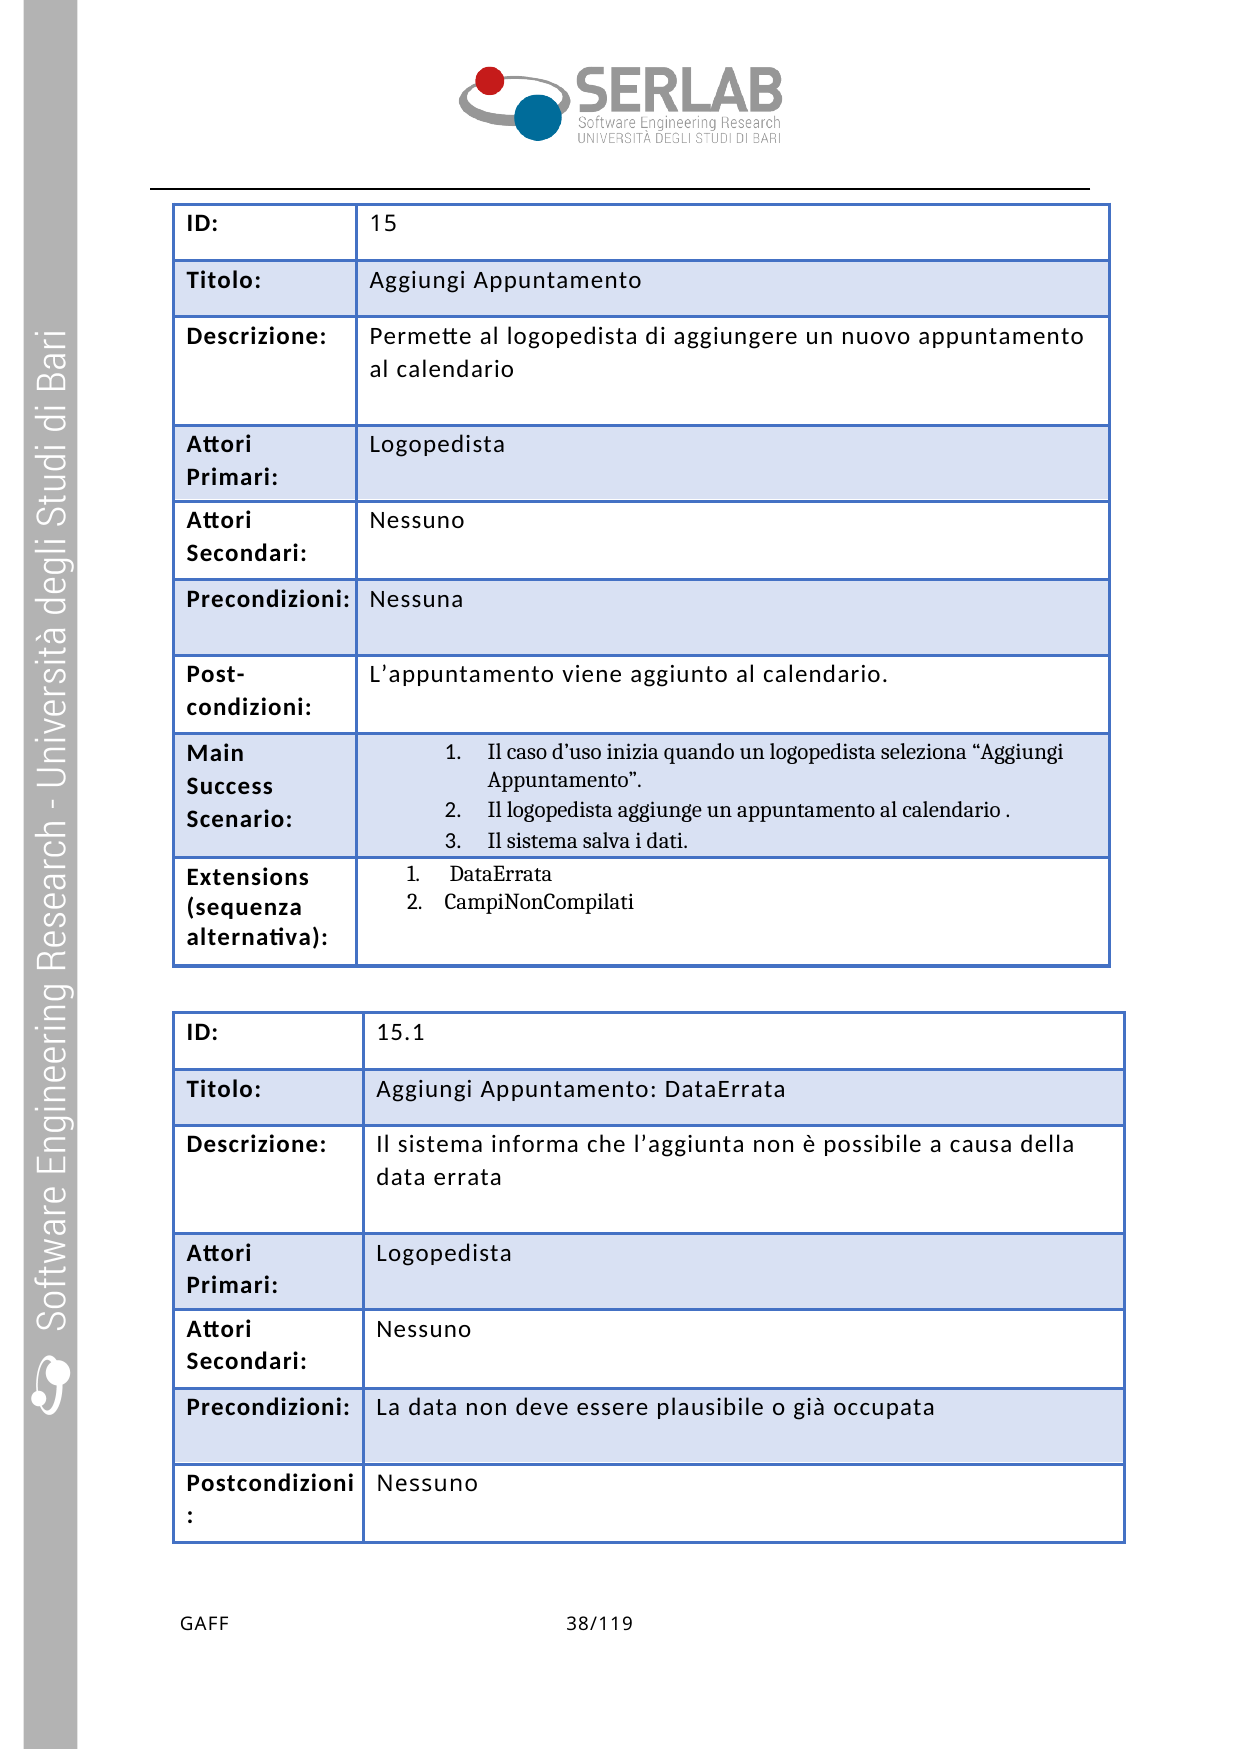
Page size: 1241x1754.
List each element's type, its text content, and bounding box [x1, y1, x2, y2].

table_cell Logopedista [358, 427, 1108, 499]
table_cell Aggiungi Appuntamento: DataErrata [365, 1071, 1123, 1124]
table_cell Permette al logopedista di aggiungere un nuovo appuntamento al calendario [358, 318, 1108, 423]
table_cell Logopedista [365, 1235, 1123, 1308]
table_cell Aggiungi Appuntamento [358, 262, 1108, 315]
table_cell Nessuno [365, 1466, 1123, 1541]
table_cell Attori Primari: [175, 427, 355, 499]
table_cell Precondizioni: [175, 1390, 362, 1462]
table_cell L’appuntamento viene aggiunto al calendario. [358, 657, 1108, 732]
table_header 15 [358, 206, 1108, 259]
table_cell Il caso d’uso inizia quando un logopedista seleziona “Aggiungi Appuntamento”. Il logopedista aggiunge un appuntamento al calendario . Il sistema salva i dati. [358, 735, 1108, 856]
table_cell La data non deve essere plausibile o già occupata [365, 1390, 1123, 1462]
table_cell Main Success Scenario: [175, 735, 355, 856]
table_cell Nessuno [365, 1311, 1123, 1387]
table_cell Precondizioni: [175, 581, 355, 654]
table_header 15.1 [365, 1014, 1123, 1068]
table_cell Postcondizioni: [175, 1466, 362, 1541]
table_cell Descrizione: [175, 1127, 362, 1232]
table_cell Il sistema informa che l’aggiunta non è possibile a causa della data errata [365, 1127, 1123, 1232]
table_cell Nessuna [358, 581, 1108, 654]
table_cell Extensions (sequenza alternativa): [175, 859, 355, 964]
picture [23, 0, 78, 1749]
table_cell Descrizione: [175, 318, 355, 423]
table_cell Titolo: [175, 262, 355, 315]
table_cell Titolo: [175, 1071, 362, 1124]
table_cell Nessuno [358, 503, 1108, 578]
picture [455, 65, 785, 145]
table_cell Attori Primari: [175, 1235, 362, 1308]
table_cell Attori Secondari: [175, 1311, 362, 1387]
table_header ID: [175, 1014, 362, 1068]
table_cell Post-condizioni: [175, 657, 355, 732]
table_cell Attori Secondari: [175, 503, 355, 578]
table_cell DataErrata CampiNonCompilati [358, 859, 1108, 964]
table_header ID: [175, 206, 355, 259]
